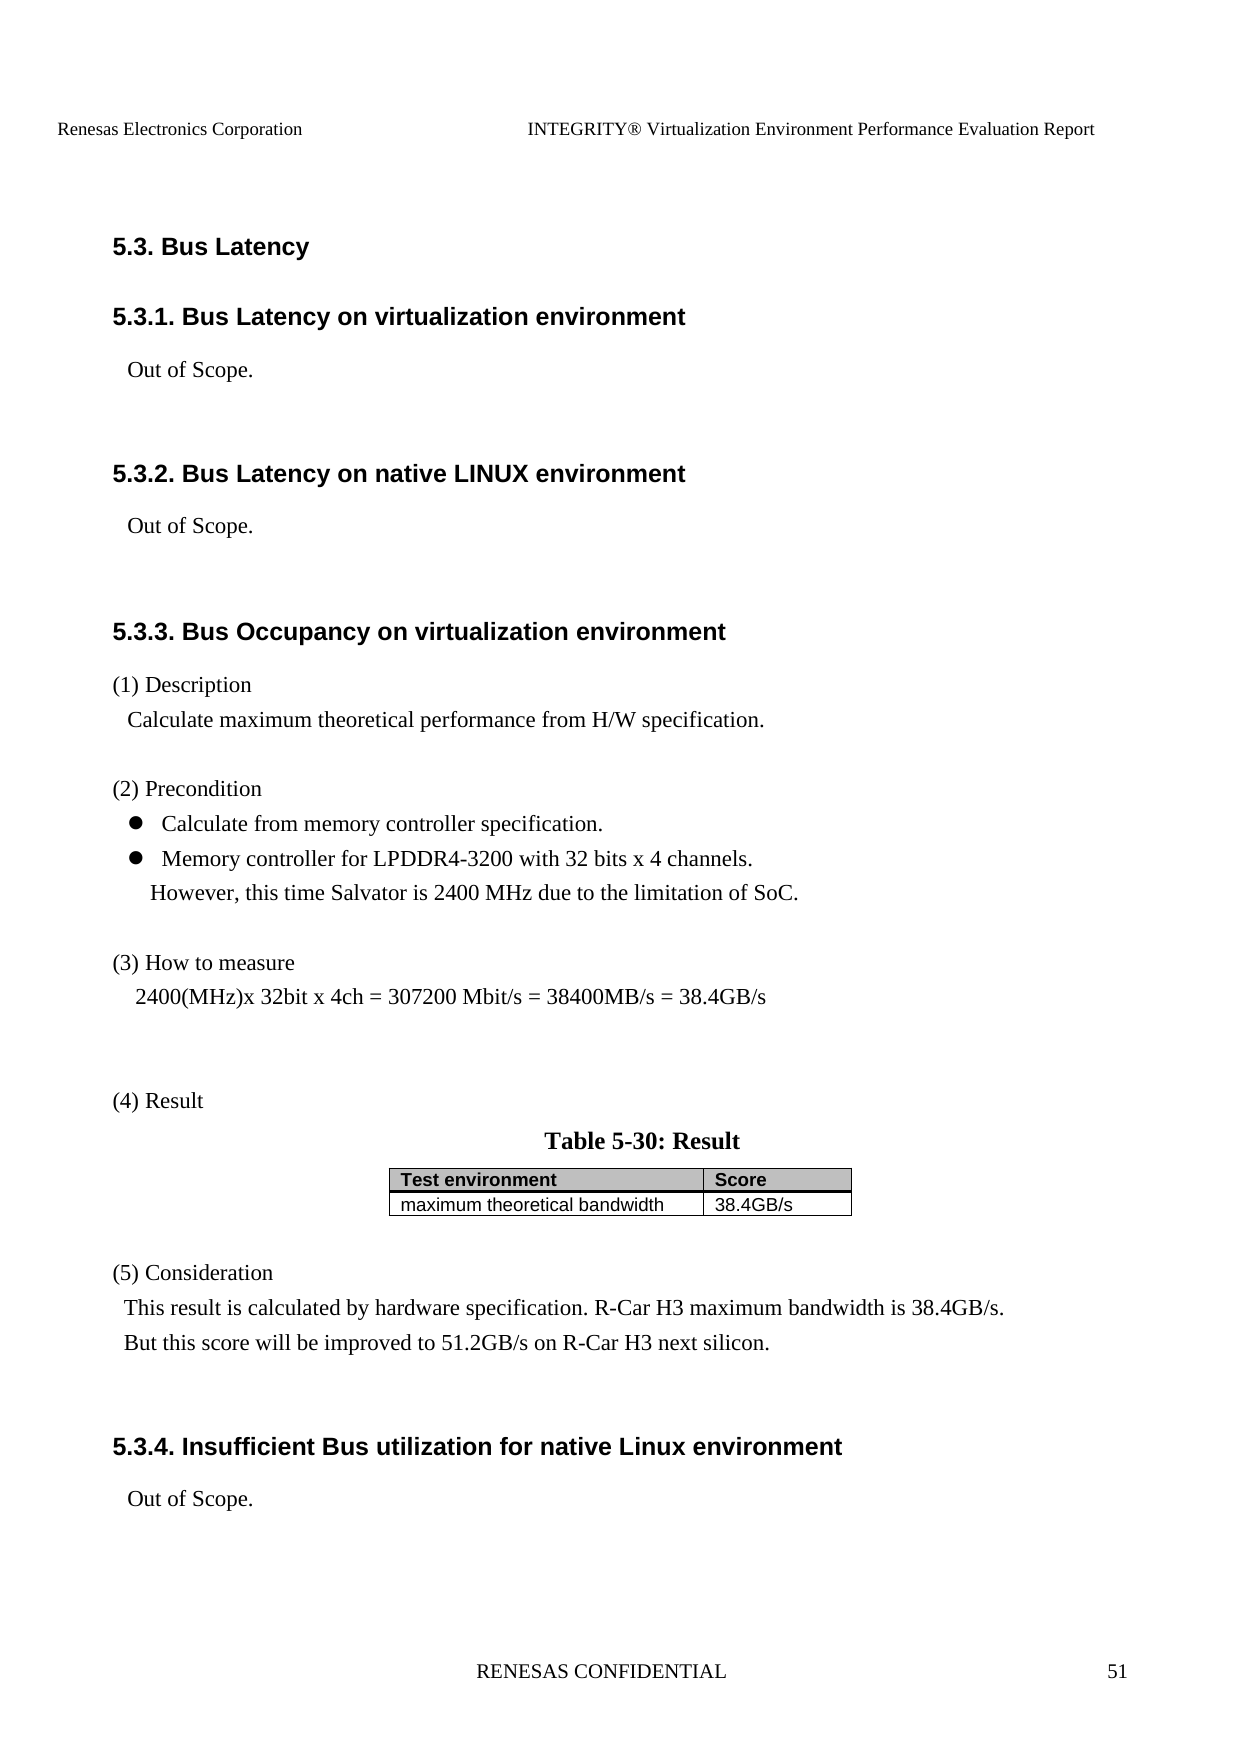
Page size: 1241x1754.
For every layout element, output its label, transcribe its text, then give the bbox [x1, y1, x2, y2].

list Precondition [112, 775, 1128, 802]
text 2400(MHz)x 32bit x 4ch = 307200 Mbit/s = 38400MB/s = 38.4GB/s [112, 983, 1128, 1010]
table_cell 38.4GB/s [704, 1193, 851, 1215]
table_header Test environment [390, 1169, 703, 1190]
subtitle Bus Occupancy on virtualization environment [112, 617, 1128, 646]
text Out of Scope. [127, 1485, 1128, 1512]
text But this score will be improved to 51.2GB/s on R-Car H3 next silicon. [112, 1329, 1128, 1355]
list How to measure [112, 949, 1128, 975]
subtitle Insufficient Bus utilization for native Linux environment [112, 1432, 1128, 1460]
table_header Score [704, 1169, 851, 1190]
subtitle Bus Latency on native LINUX environment [112, 458, 1128, 487]
text This result is calculated by hardware specification. R-Car H3 maximum bandwidth is 38.4GB/s. [112, 1294, 1128, 1321]
text Out of Scope. [127, 356, 1128, 382]
list Calculate from memory controller specification. [127, 810, 1128, 836]
text Calculate maximum theoretical performance from H/W specification. [127, 706, 1128, 732]
list Memory controller for LPDDR4-3200 with 32 bits x 4 channels. [127, 844, 1128, 871]
list Consideration [112, 1259, 1128, 1286]
subtitle Bus Latency [112, 232, 1128, 260]
text Out of Scope. [127, 512, 1128, 539]
list Result [112, 1087, 1128, 1114]
text However, this time Salvator is 2400 MHz due to the limitation of SoC. [127, 879, 1128, 906]
list Description [112, 671, 1128, 697]
table_cell maximum theoretical bandwidth [390, 1193, 703, 1215]
subtitle Bus Latency on virtualization environment [112, 302, 1128, 331]
